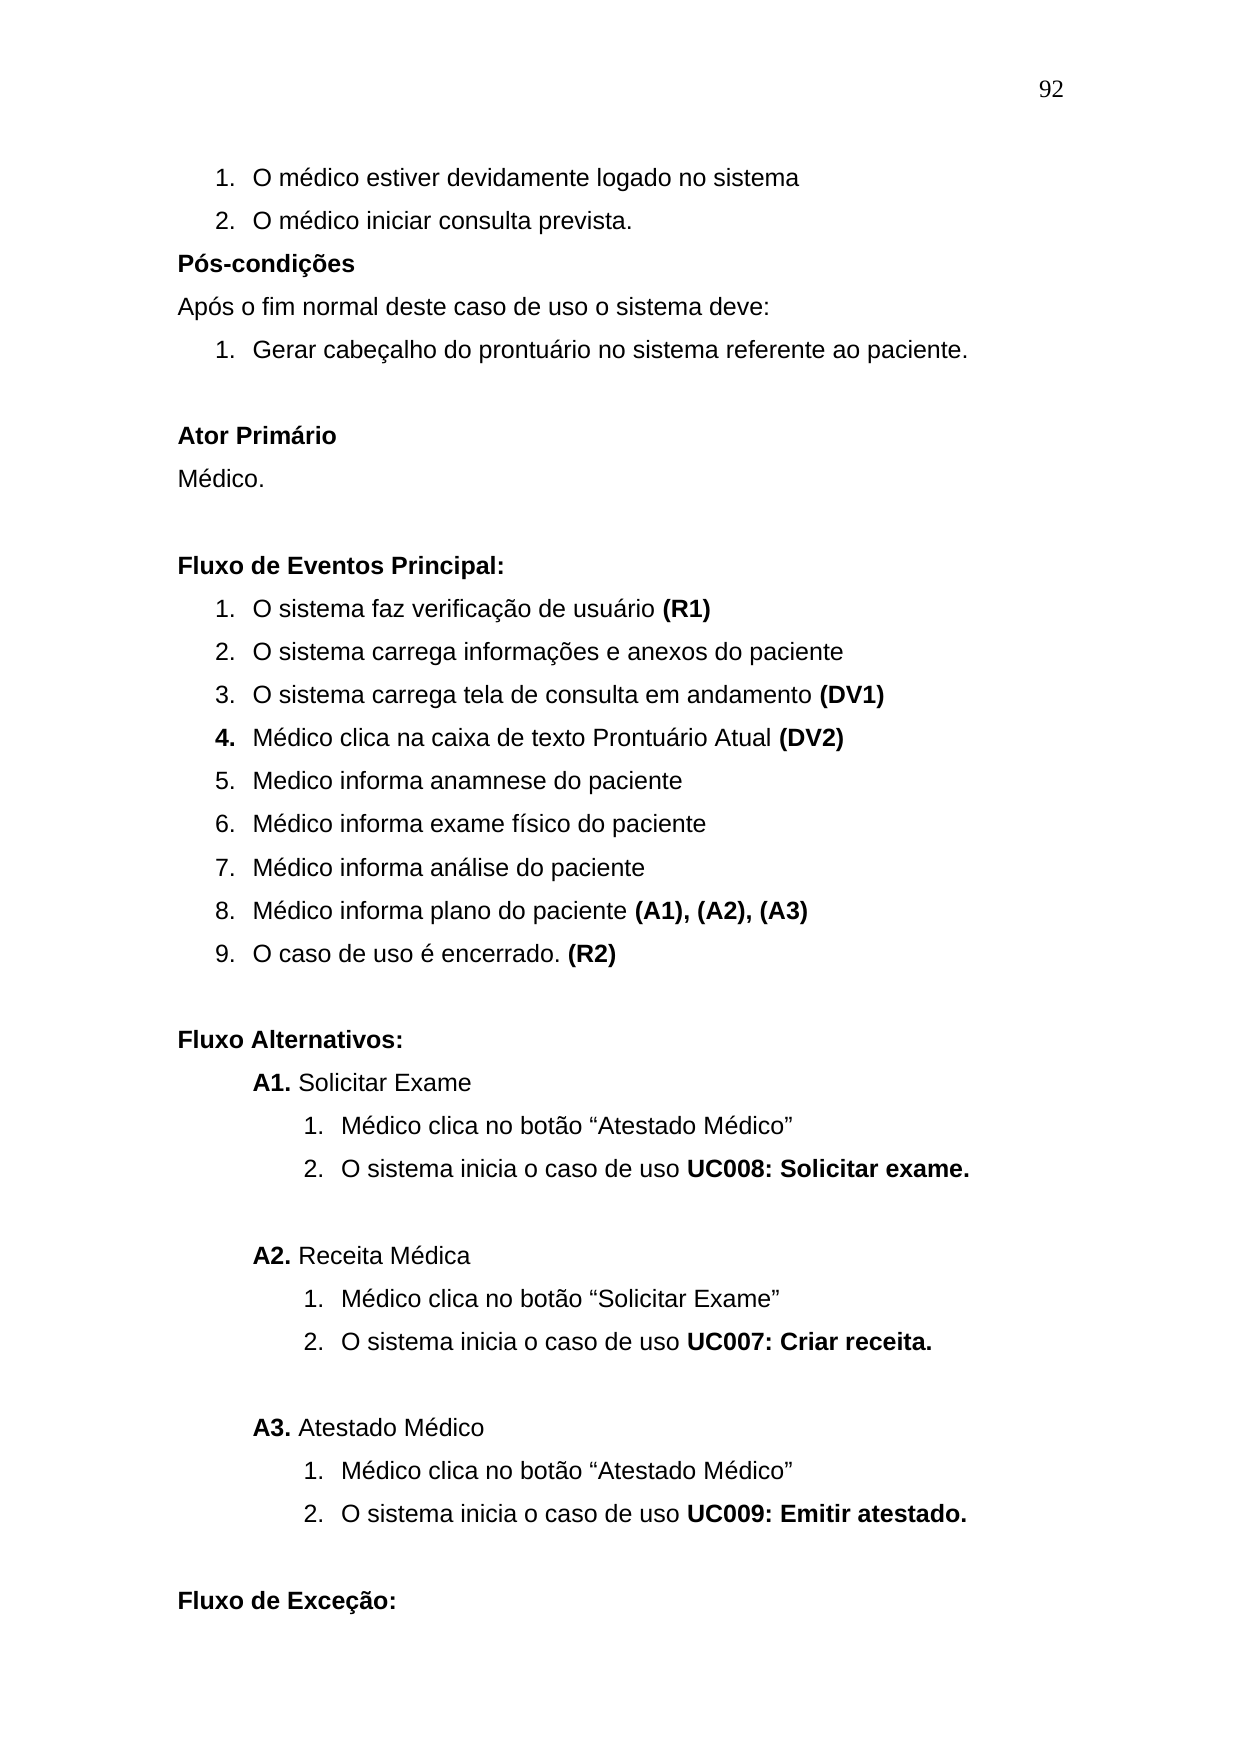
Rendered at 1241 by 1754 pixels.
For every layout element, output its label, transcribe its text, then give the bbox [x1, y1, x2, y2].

list O sistema carrega informações e anexos do paciente [215, 637, 1064, 666]
text A3. Atestado Médico [177, 1413, 1064, 1442]
text Pós-condições [177, 249, 1064, 277]
list Médico clica no botão “Solicitar Exame” [303, 1284, 1064, 1312]
list O sistema carrega tela de consulta em andamento (DV1) [215, 680, 1064, 709]
list Médico clica na caixa de texto Prontuário Atual (DV2) [215, 723, 1064, 752]
list Médico clica no botão “Atestado Médico” [303, 1456, 1064, 1485]
text Médico. [177, 464, 1064, 493]
list O sistema inicia o caso de uso UC008: Solicitar exame. [303, 1154, 1064, 1183]
text Fluxo de Eventos Principal: [177, 551, 1064, 579]
list O sistema inicia o caso de uso UC009: Emitir atestado. [303, 1499, 1064, 1528]
list O médico estiver devidamente logado no sistema [215, 162, 1064, 191]
list O sistema inicia o caso de uso UC007: Criar receita. [303, 1327, 1064, 1356]
text Fluxo Alternativos: [177, 1025, 1064, 1054]
text Ator Primário [177, 421, 1064, 450]
text Após o fim normal deste caso de uso o sistema deve: [177, 292, 1064, 321]
list O sistema faz verificação de usuário (R1) [215, 594, 1064, 622]
list Médico informa plano do paciente (A1), (A2), (A3) [215, 896, 1064, 924]
list O médico iniciar consulta prevista. [215, 206, 1064, 234]
text A2. Receita Médica [177, 1241, 1064, 1269]
list Medico informa anamnese do paciente [215, 766, 1064, 795]
list O caso de uso é encerrado. (R2) [215, 939, 1064, 967]
list Médico informa exame físico do paciente [215, 809, 1064, 838]
list Gerar cabeçalho do prontuário no sistema referente ao paciente. [215, 335, 1064, 364]
text A1. Solicitar Exame [177, 1068, 1064, 1097]
text Fluxo de Exceção: [177, 1586, 1064, 1614]
list Médico informa análise do paciente [215, 852, 1064, 881]
list Médico clica no botão “Atestado Médico” [303, 1111, 1064, 1140]
